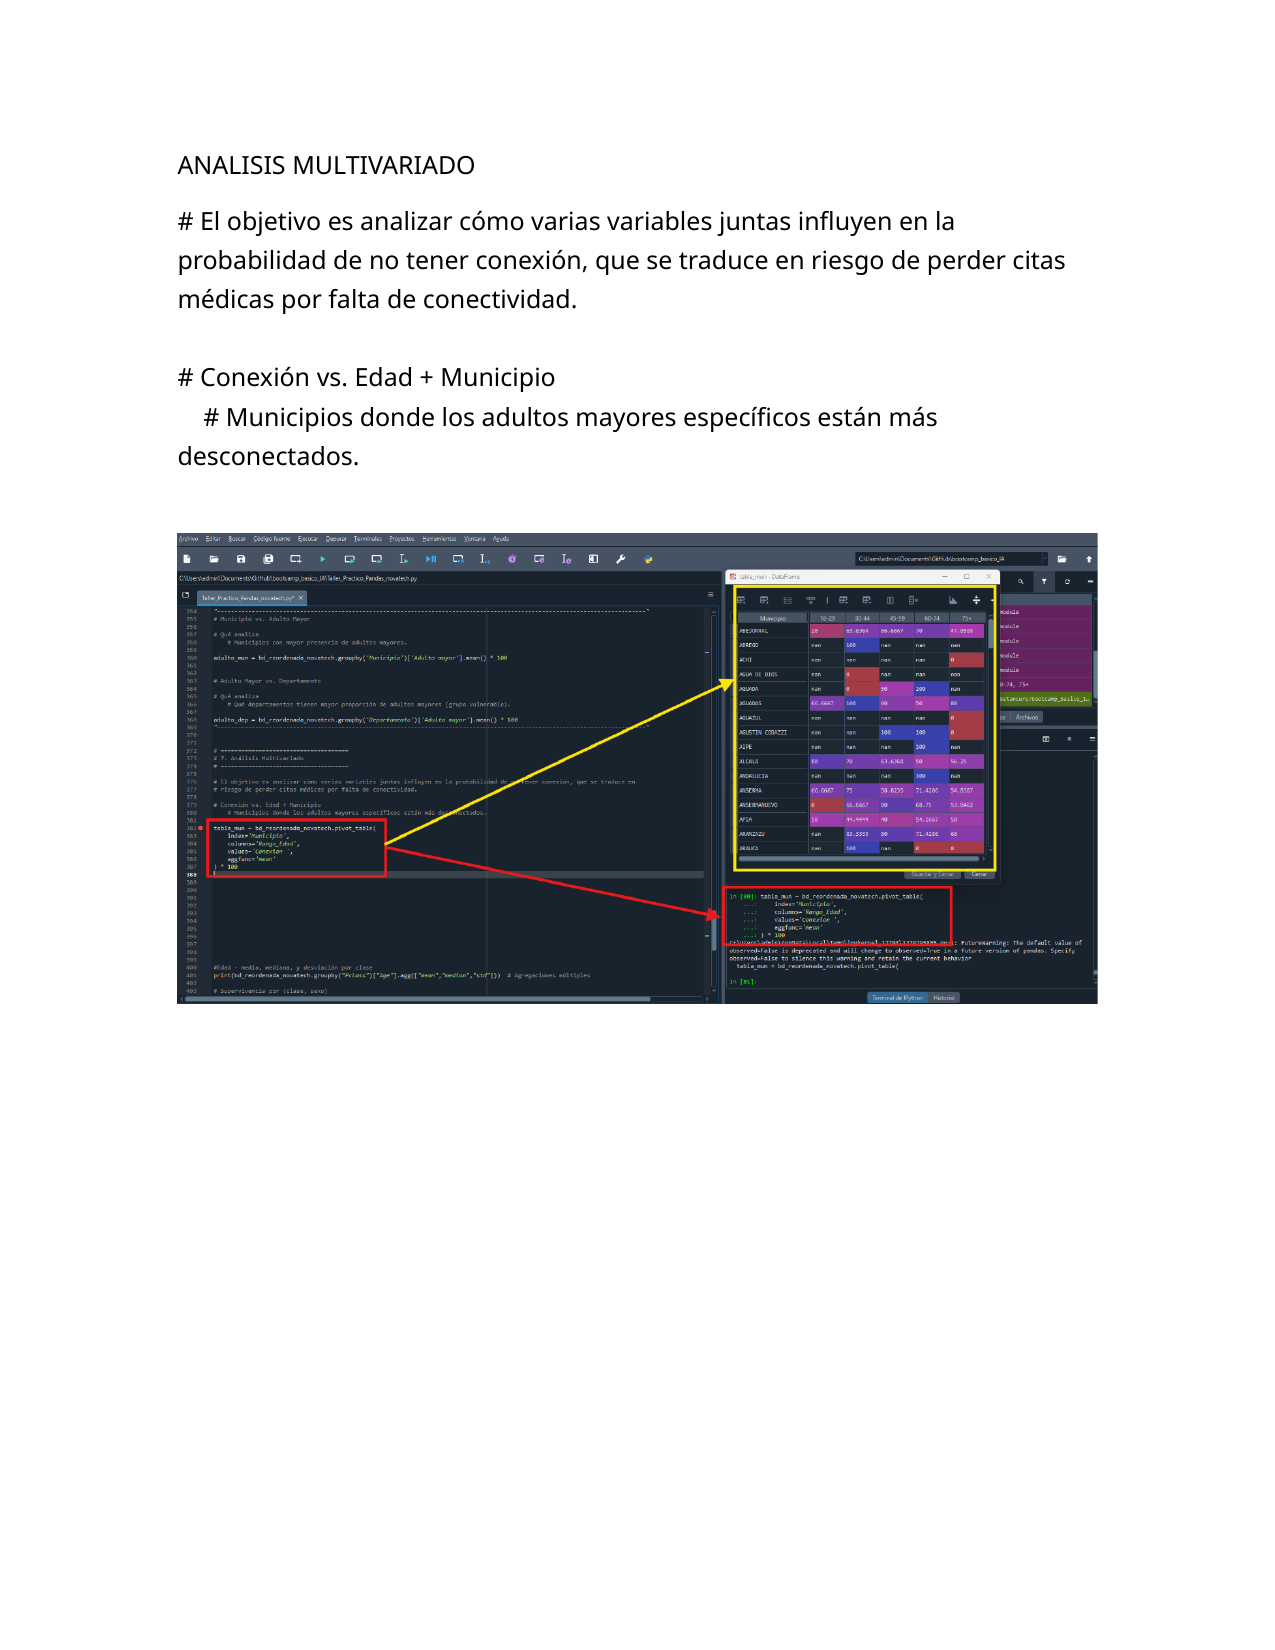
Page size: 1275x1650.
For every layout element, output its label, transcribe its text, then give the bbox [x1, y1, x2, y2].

text # Municipios donde los adultos mayores específicos están más desconectados. [177, 399, 1098, 472]
text # El objetivo es analizar cómo varias variables juntas influyen en la probabilidad de no tener conexión, que se traduce en riesgo de perder citas médicas por falta de conectividad. [177, 203, 1098, 316]
text ANALISIS MULTIVARIADO [177, 148, 1098, 182]
picture [177, 533, 1098, 1004]
text # Conexión vs. Edad + Municipio [177, 360, 1098, 394]
